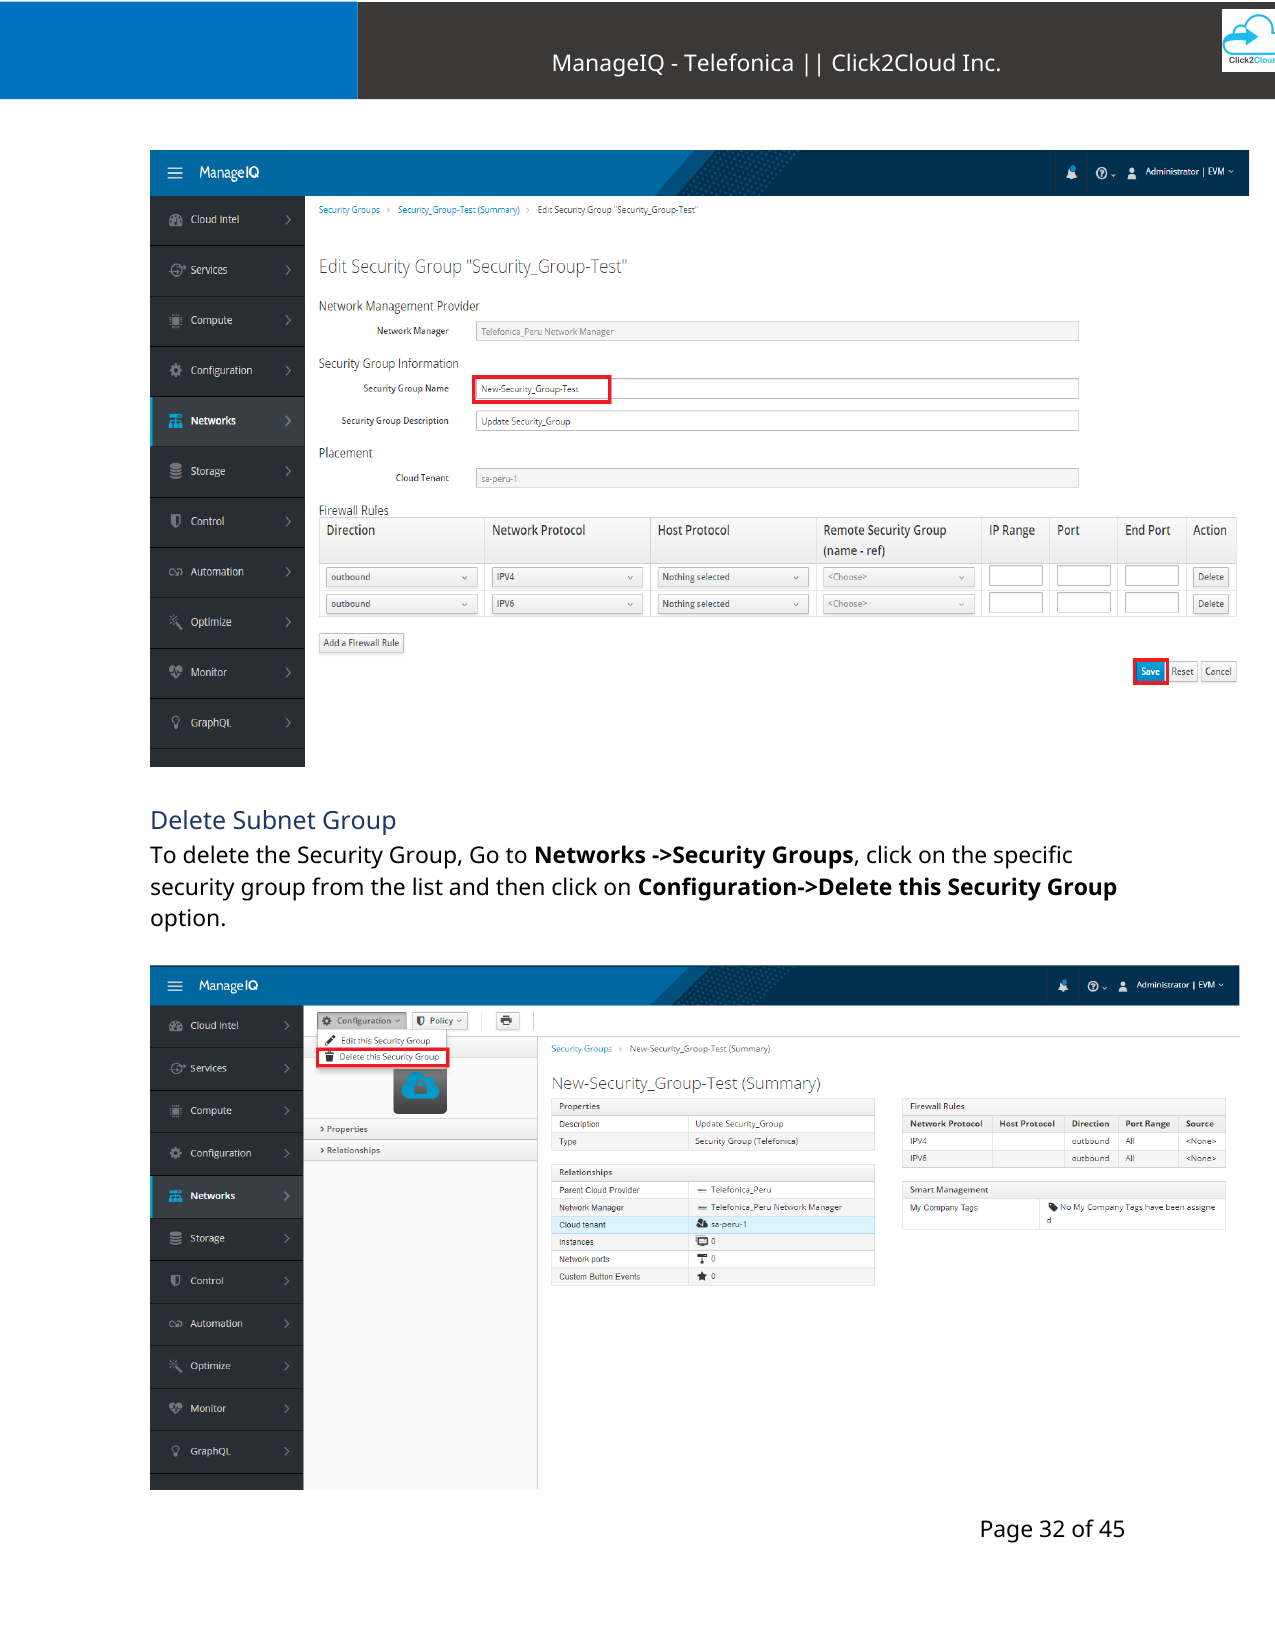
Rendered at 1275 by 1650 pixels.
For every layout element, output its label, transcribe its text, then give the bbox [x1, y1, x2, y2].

picture [150, 150, 1250, 767]
picture [150, 964, 1240, 1490]
subtitle Delete Subnet Group [150, 802, 1125, 836]
picture [1222, 9, 1275, 72]
text To delete the Security Group, Go to Networks ->Security Groups, click on the specific security group from the list and then click on Configuration->Delete this Security Group option. [150, 839, 1125, 933]
